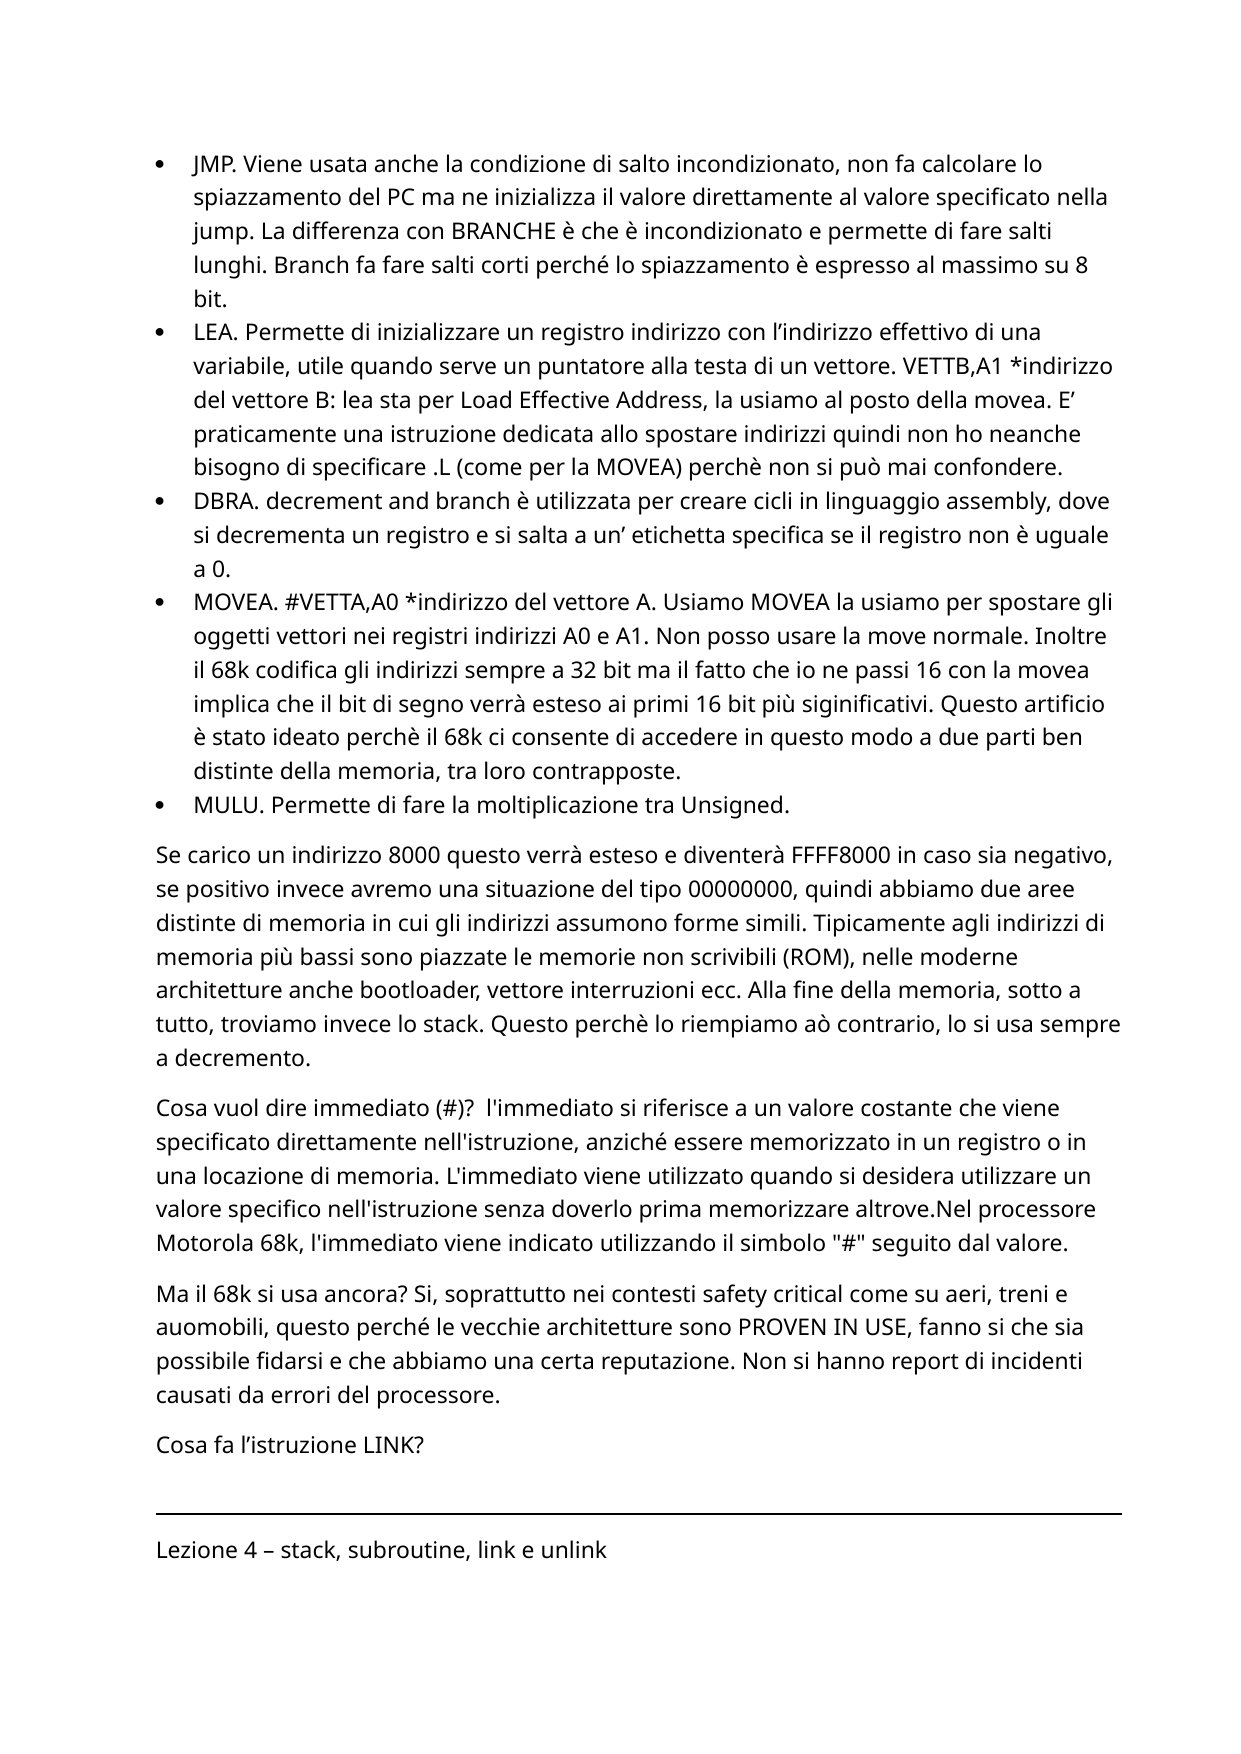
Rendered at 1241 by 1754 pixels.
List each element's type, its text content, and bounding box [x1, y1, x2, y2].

text Ma il 68k si usa ancora? Si, soprattutto nei contesti safety critical come su aeri, treni e auomobili, questo perché le vecchie architetture sono PROVEN IN USE, fanno si che sia possibile fidarsi e che abbiamo una certa reputazione. Non si hanno report di incidenti causati da errori del processore. [156, 1278, 1122, 1410]
text Cosa fa l’istruzione LINK? [156, 1429, 1122, 1461]
list MOVEA. #VETTA,A0 *indirizzo del vettore A. Usiamo MOVEA la usiamo per spostare gli oggetti vettori nei registri indirizzi A0 e A1. Non posso usare la move normale. Inoltre il 68k codifica gli indirizzi sempre a 32 bit ma il fatto che io ne passi 16 con la movea implica che il bit di segno verrà esteso ai primi 16 bit più siginificativi. Questo artificio è stato ideato perchè il 68k ci consente di accedere in questo modo a due parti ben distinte della memoria, tra loro contrapposte. [156, 586, 1122, 786]
list DBRA. decrement and branch è utilizzata per creare cicli in linguaggio assembly, dove si decrementa un registro e si salta a un’ etichetta specifica se il registro non è uguale a 0. [156, 485, 1122, 584]
list JMP. Viene usata anche la condizione di salto incondizionato, non fa calcolare lo spiazzamento del PC ma ne inizializza il valore direttamente al valore specificato nella jump. La differenza con BRANCHE è che è incondizionato e permette di fare salti lunghi. Branch fa fare salti corti perché lo spiazzamento è espresso al massimo su 8 bit. [156, 148, 1122, 314]
list MULU. Permette di fare la moltiplicazione tra Unsigned. [156, 789, 1122, 820]
text Cosa vuol dire immediato (#)? l'immediato si riferisce a un valore costante che viene specificato direttamente nell'istruzione, anziché essere memorizzato in un registro o in una locazione di memoria. L'immediato viene utilizzato quando si desidera utilizzare un valore specifico nell'istruzione senza doverlo prima memorizzare altrove.Nel processore Motorola 68k, l'immediato viene indicato utilizzando il simbolo "#" seguito dal valore. [156, 1092, 1122, 1258]
text Se carico un indirizzo 8000 questo verrà esteso e diventerà FFFF8000 in caso sia negativo, se positivo invece avremo una situazione del tipo 00000000, quindi abbiamo due aree distinte di memoria in cui gli indirizzi assumono forme simili. Tipicamente agli indirizzi di memoria più bassi sono piazzate le memorie non scrivibili (ROM), nelle moderne architetture anche bootloader, vettore interruzioni ecc. Alla fine della memoria, sotto a tutto, troviamo invece lo stack. Questo perchè lo riempiamo aò contrario, lo si usa sempre a decremento. [156, 839, 1122, 1073]
text Lezione 4 – stack, subroutine, link e unlink [156, 1534, 1122, 1565]
list LEA. Permette di inizializzare un registro indirizzo con l’indirizzo effettivo di una variabile, utile quando serve un puntatore alla testa di un vettore. VETTB,A1 *indirizzo del vettore B: lea sta per Load Effective Address, la usiamo al posto della movea. E’ praticamente una istruzione dedicata allo spostare indirizzi quindi non ho neanche bisogno di specificare .L (come per la MOVEA) perchè non si può mai confondere. [156, 316, 1122, 483]
